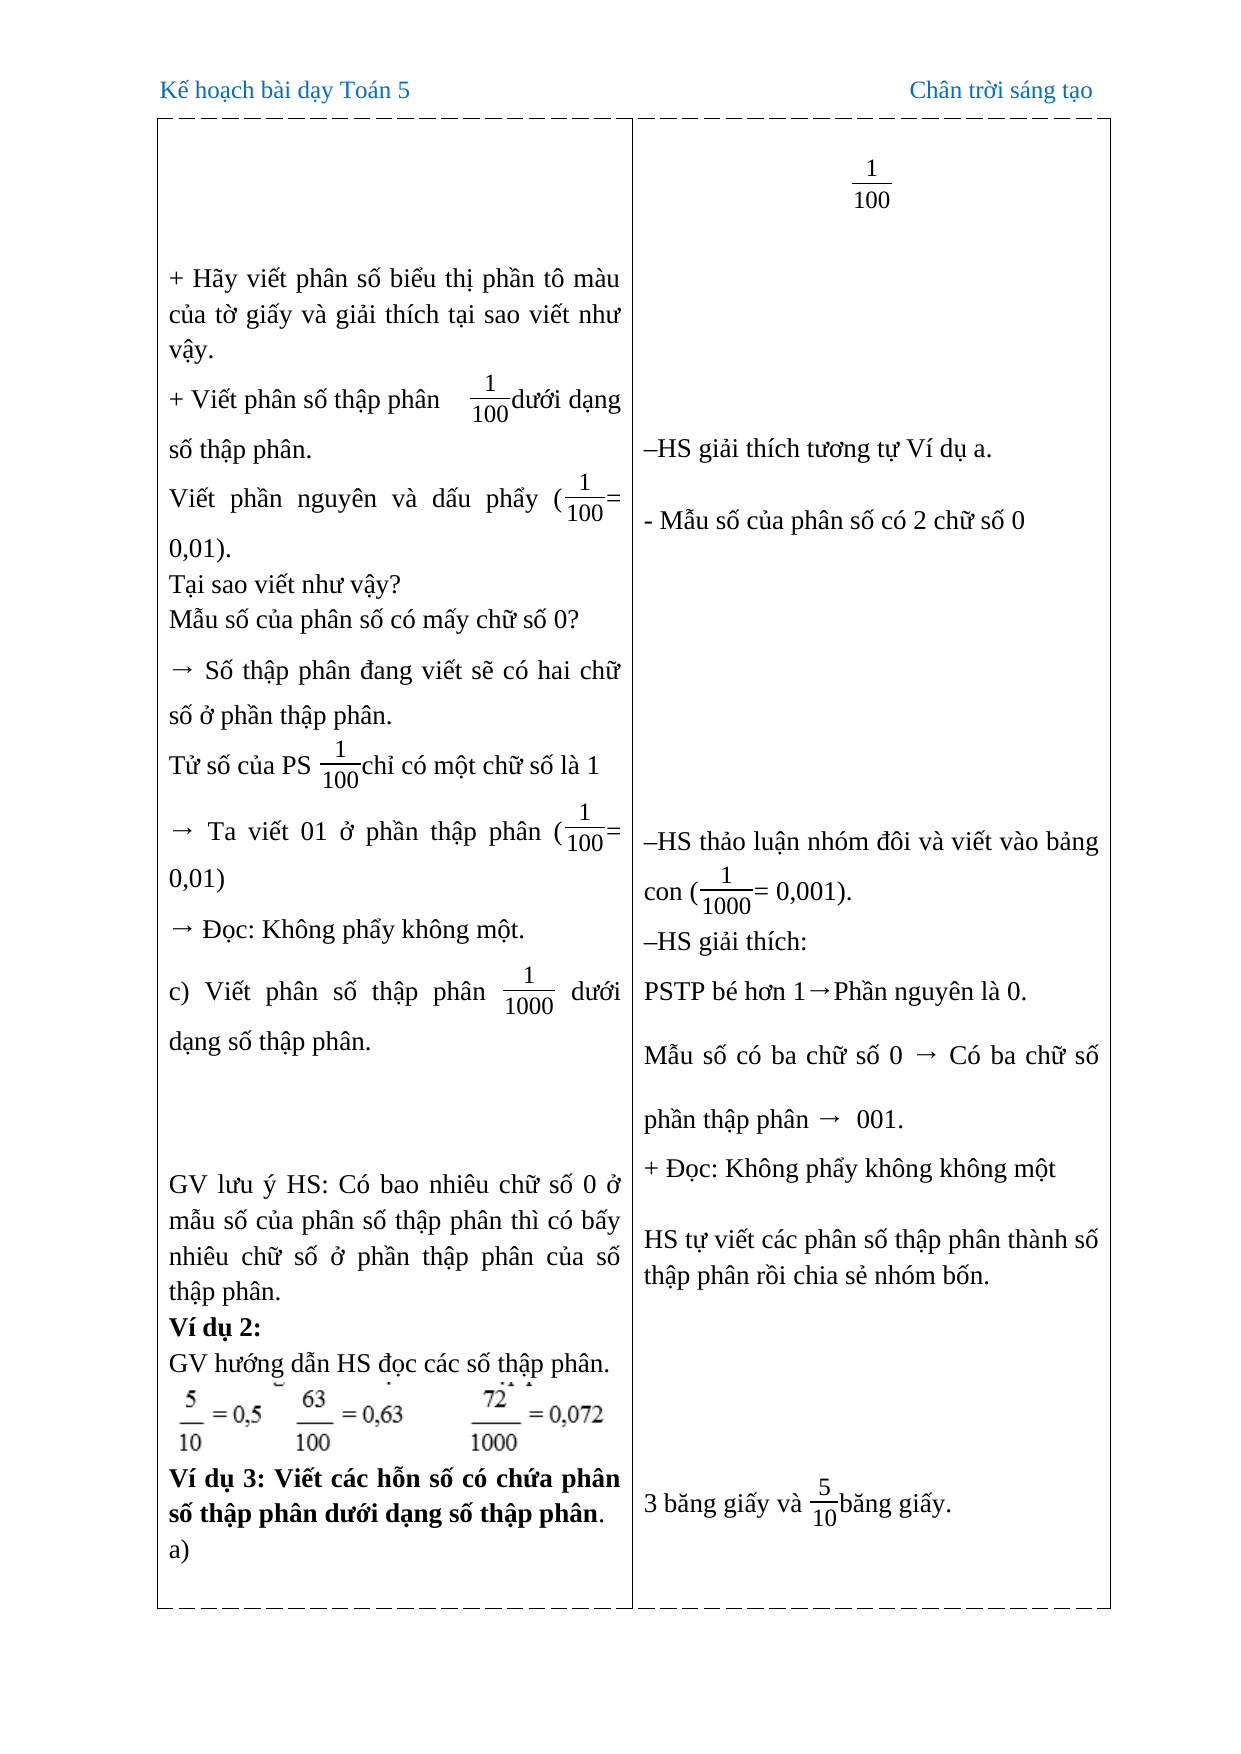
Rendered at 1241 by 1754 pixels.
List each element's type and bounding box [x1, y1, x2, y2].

table_cell [633, 118, 1110, 1608]
table_cell [158, 118, 632, 1608]
picture [168, 1382, 622, 1458]
